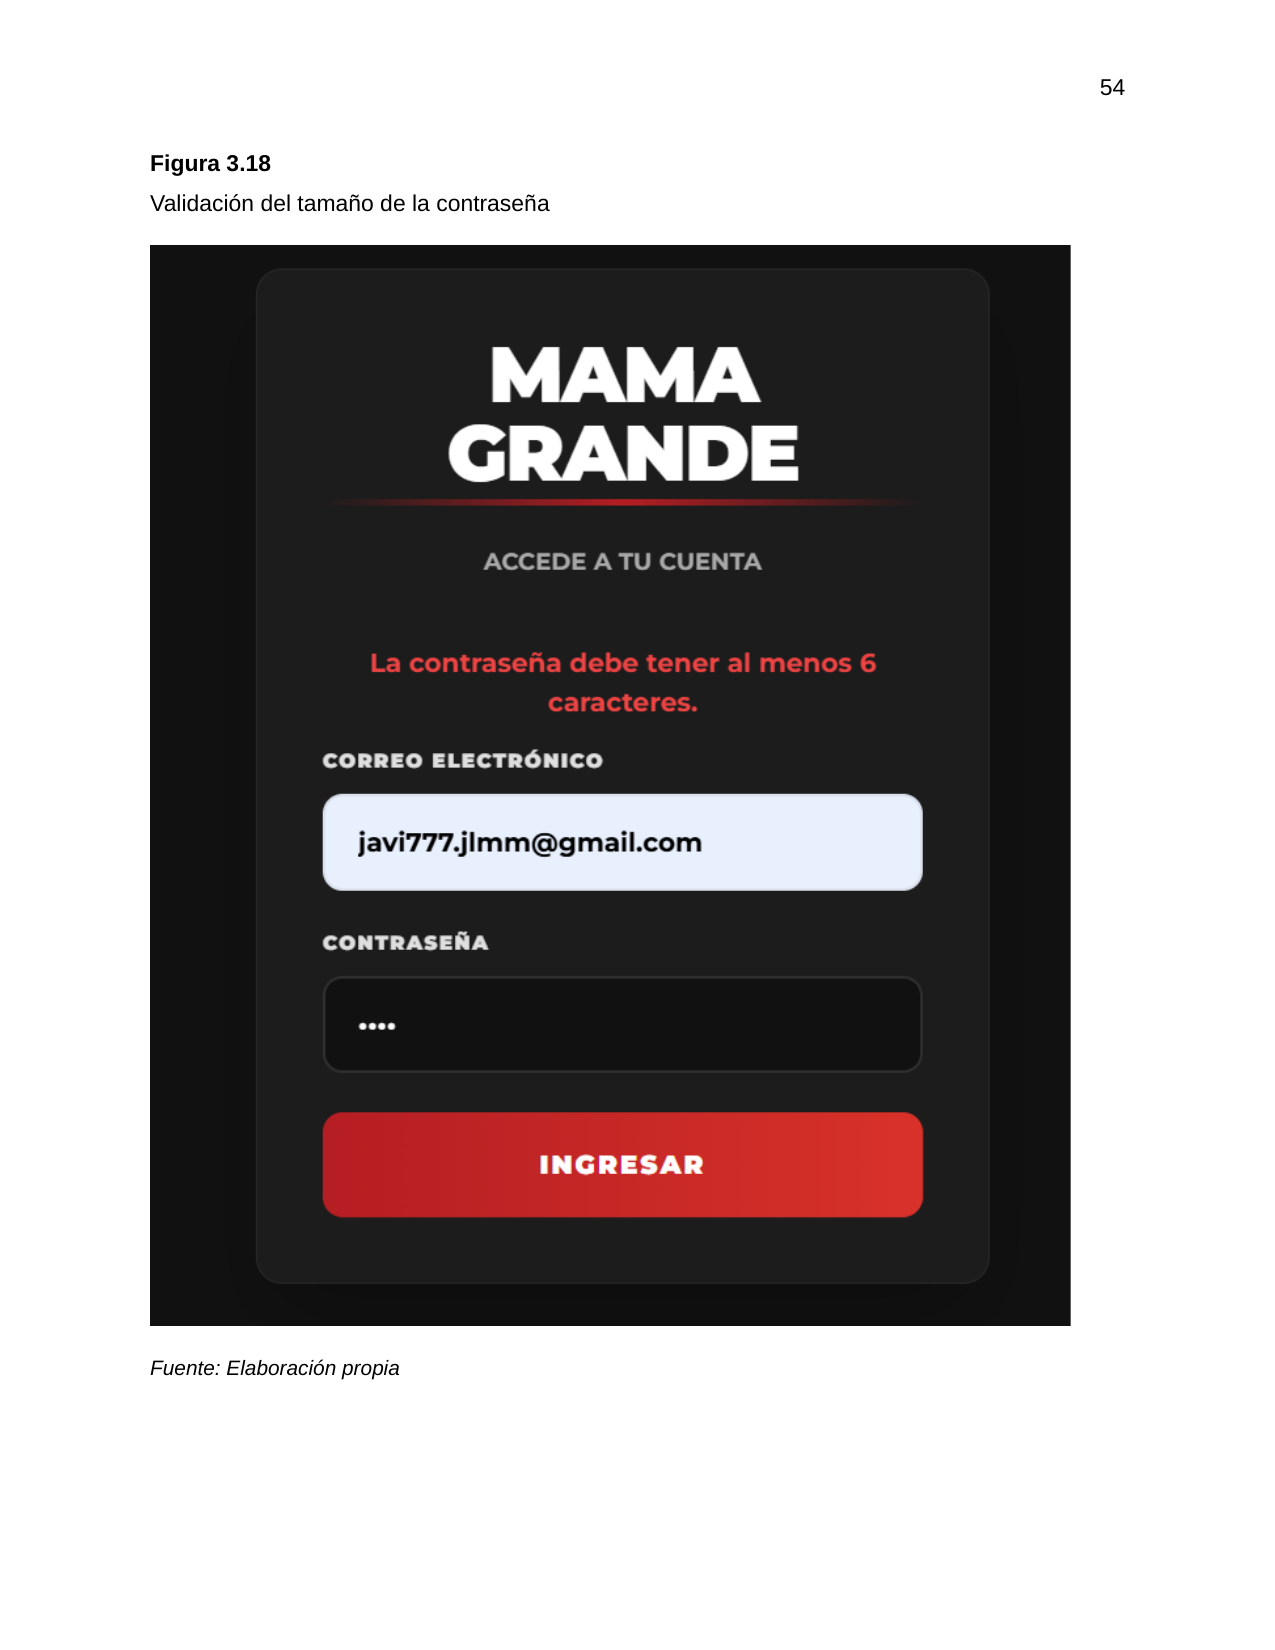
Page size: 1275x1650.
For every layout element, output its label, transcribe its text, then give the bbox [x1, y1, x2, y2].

text Validación del tamaño de la contraseña [150, 189, 1125, 216]
text Figura 3.18 [150, 150, 1125, 176]
text Fuente: Elaboración propia [150, 1356, 1125, 1380]
picture [150, 245, 1071, 1326]
